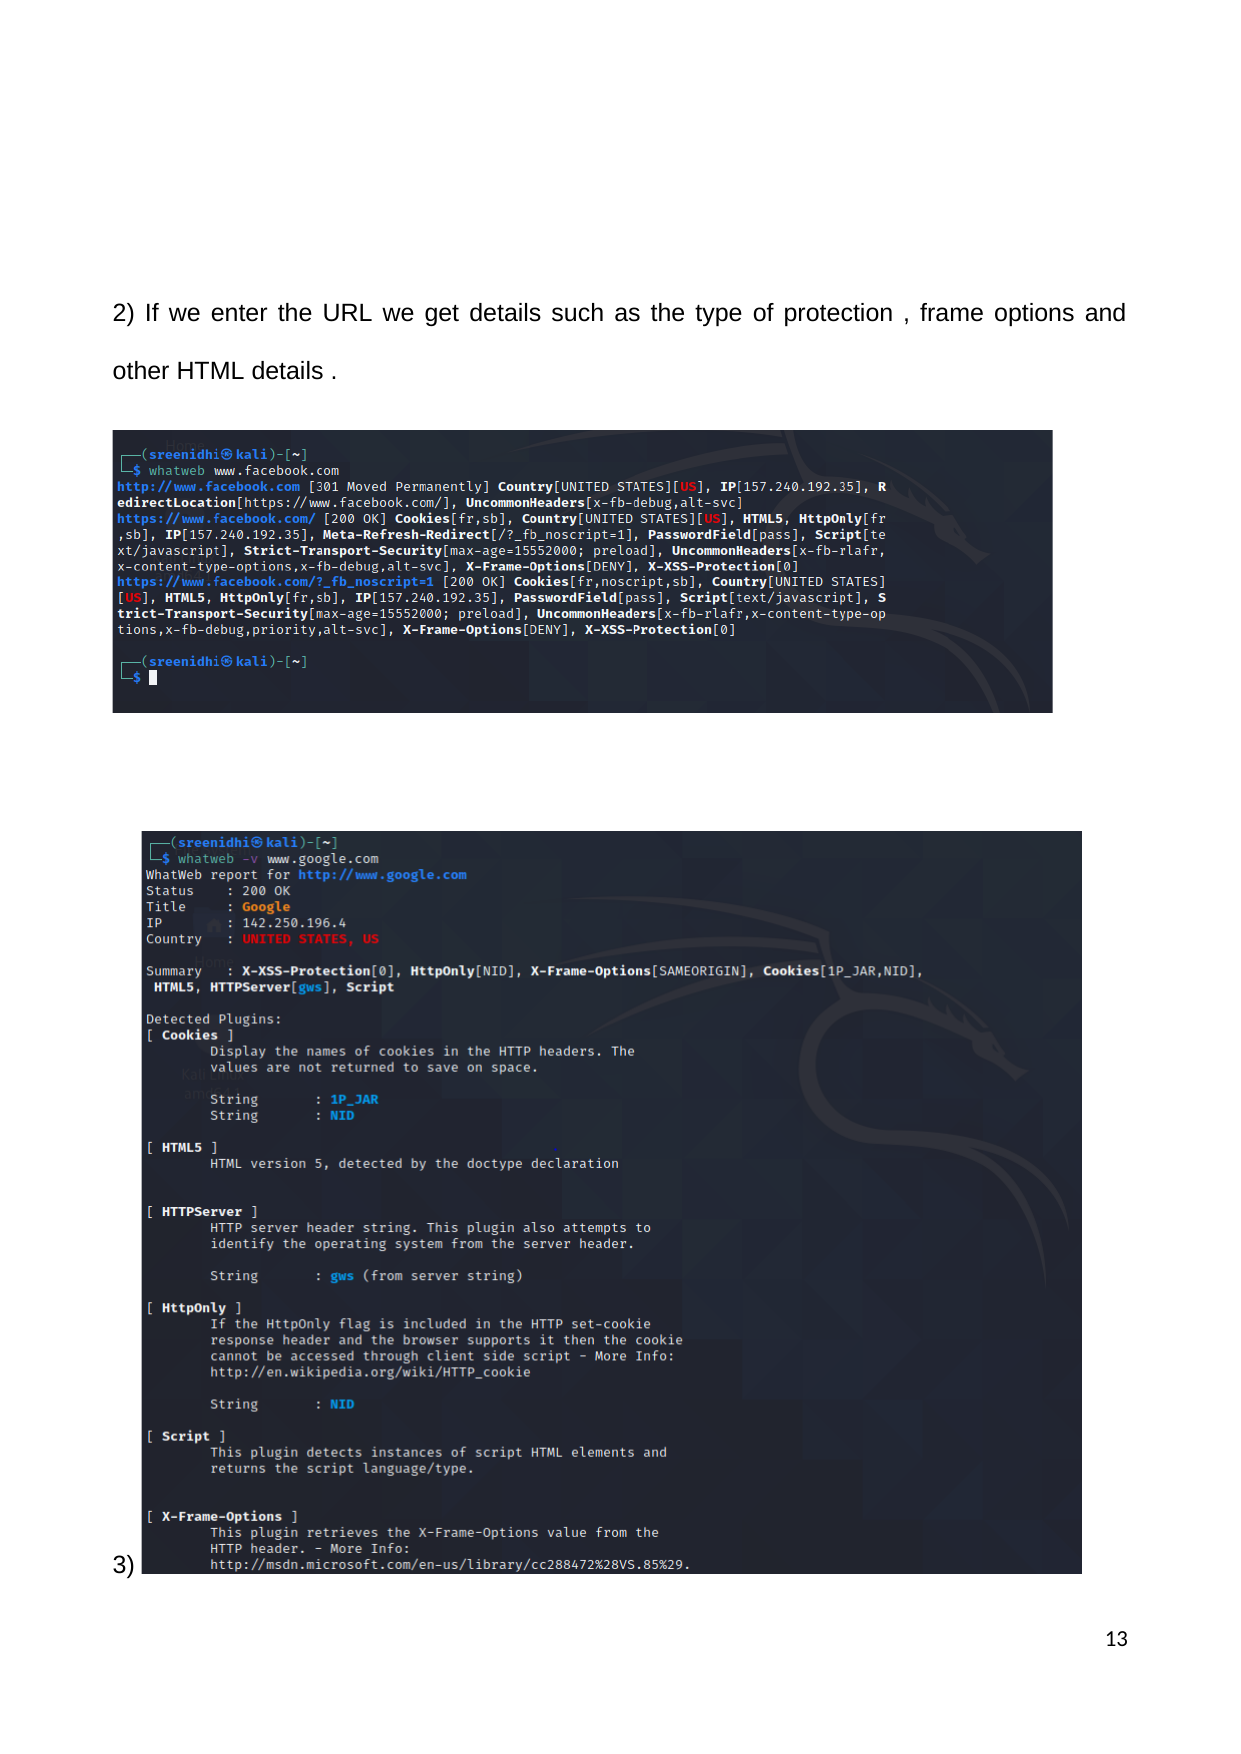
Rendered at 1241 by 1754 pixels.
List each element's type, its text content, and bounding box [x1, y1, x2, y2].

text 2) If we enter the URL we get details such as the type of protection , frame options and other HTML details . [112, 298, 1128, 384]
picture [141, 831, 1082, 1574]
picture [112, 430, 1053, 713]
